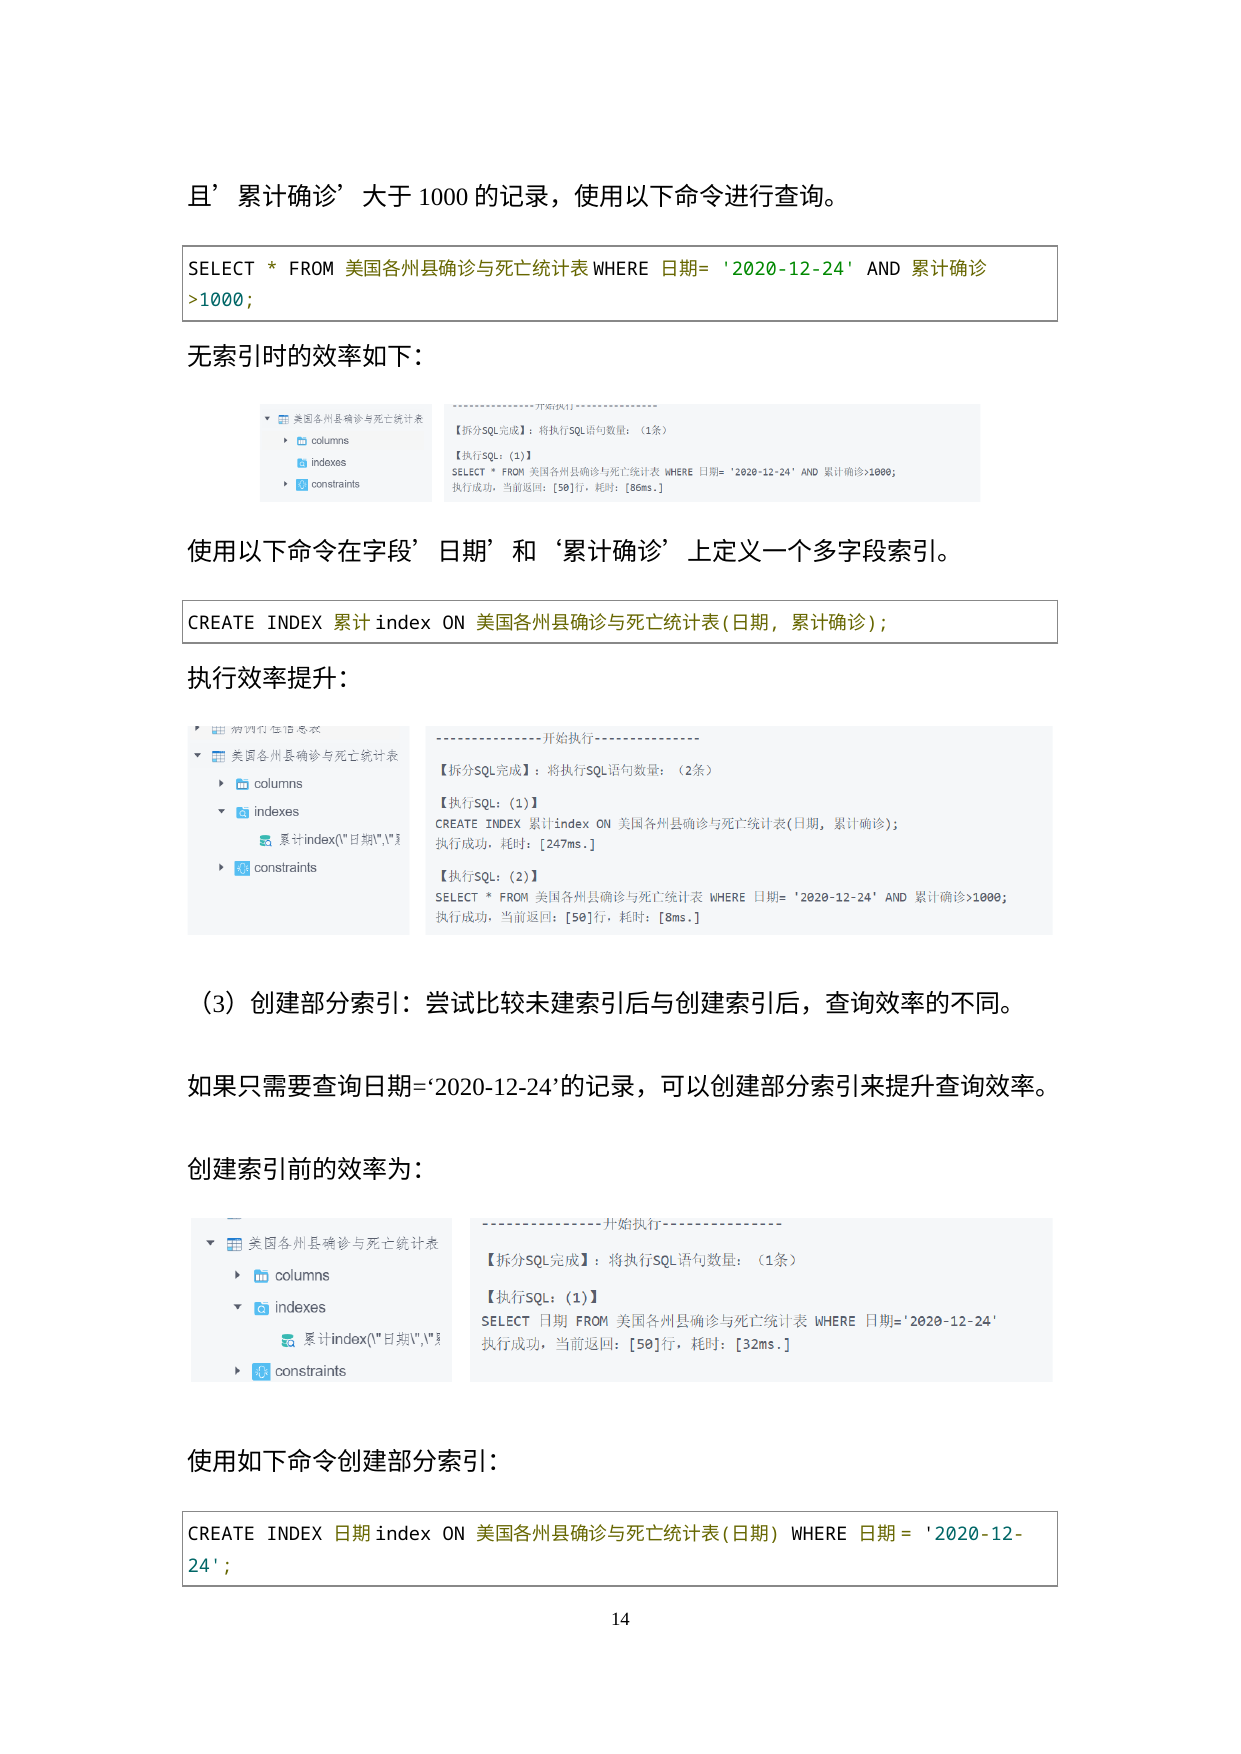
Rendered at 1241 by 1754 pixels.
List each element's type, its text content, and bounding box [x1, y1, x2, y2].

picture [187, 726, 1053, 935]
picture [187, 1218, 1053, 1382]
text 无索引时的效率如下： [187, 322, 1053, 387]
picture [259, 404, 981, 502]
text SELECT * FROM 美国各州县确诊与死亡统计表 WHERE 日期= '2020-12-24' AND 累计确诊>1000; [183, 247, 1057, 320]
text CREATE INDEX 日期index ON 美国各州县确诊与死亡统计表(日期) WHERE 日期 = '2020-12-24'; [183, 1512, 1057, 1585]
text 如果只需要查询日期=‘2020-12-24’的记录，可以创建部分索引来提升查询效率。 [187, 1052, 1053, 1117]
text 使用以下命令在字段’日期’和‘累计确诊’上定义一个多字段索引。 [187, 517, 1053, 582]
text （3）创建部分索引：尝试比较未建索引后与创建索引后，查询效率的不同。 [187, 969, 1053, 1034]
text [187, 162, 1053, 227]
text 创建索引前的效率为： [187, 1135, 1053, 1200]
text 执行效率提升： [187, 644, 1053, 709]
text 使用如下命令创建部分索引： [187, 1427, 1053, 1492]
text CREATE INDEX 累计index ON 美国各州县确诊与死亡统计表(日期, 累计确诊); [183, 601, 1057, 642]
